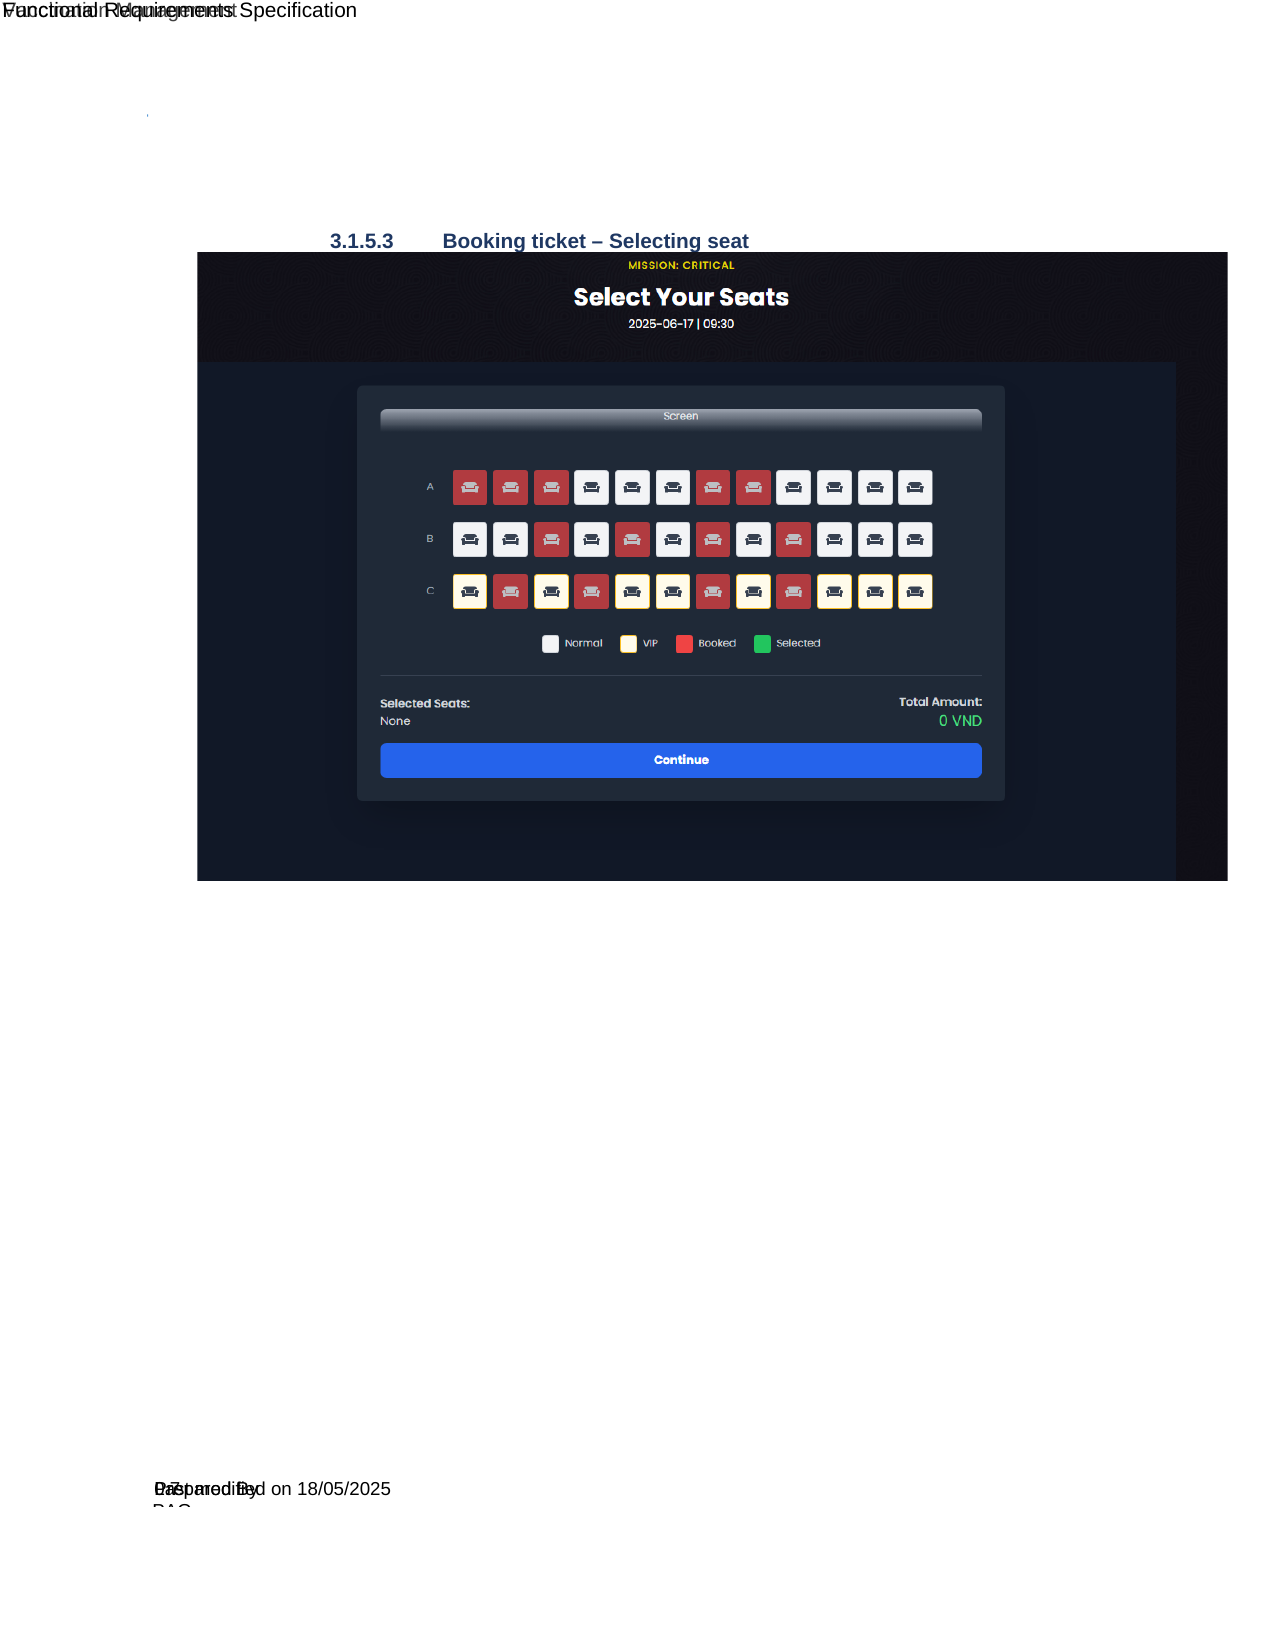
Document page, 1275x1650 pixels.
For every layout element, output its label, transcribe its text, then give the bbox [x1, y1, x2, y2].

picture [197, 252, 1228, 881]
list Booking ticket – Selecting seat [330, 228, 1275, 252]
